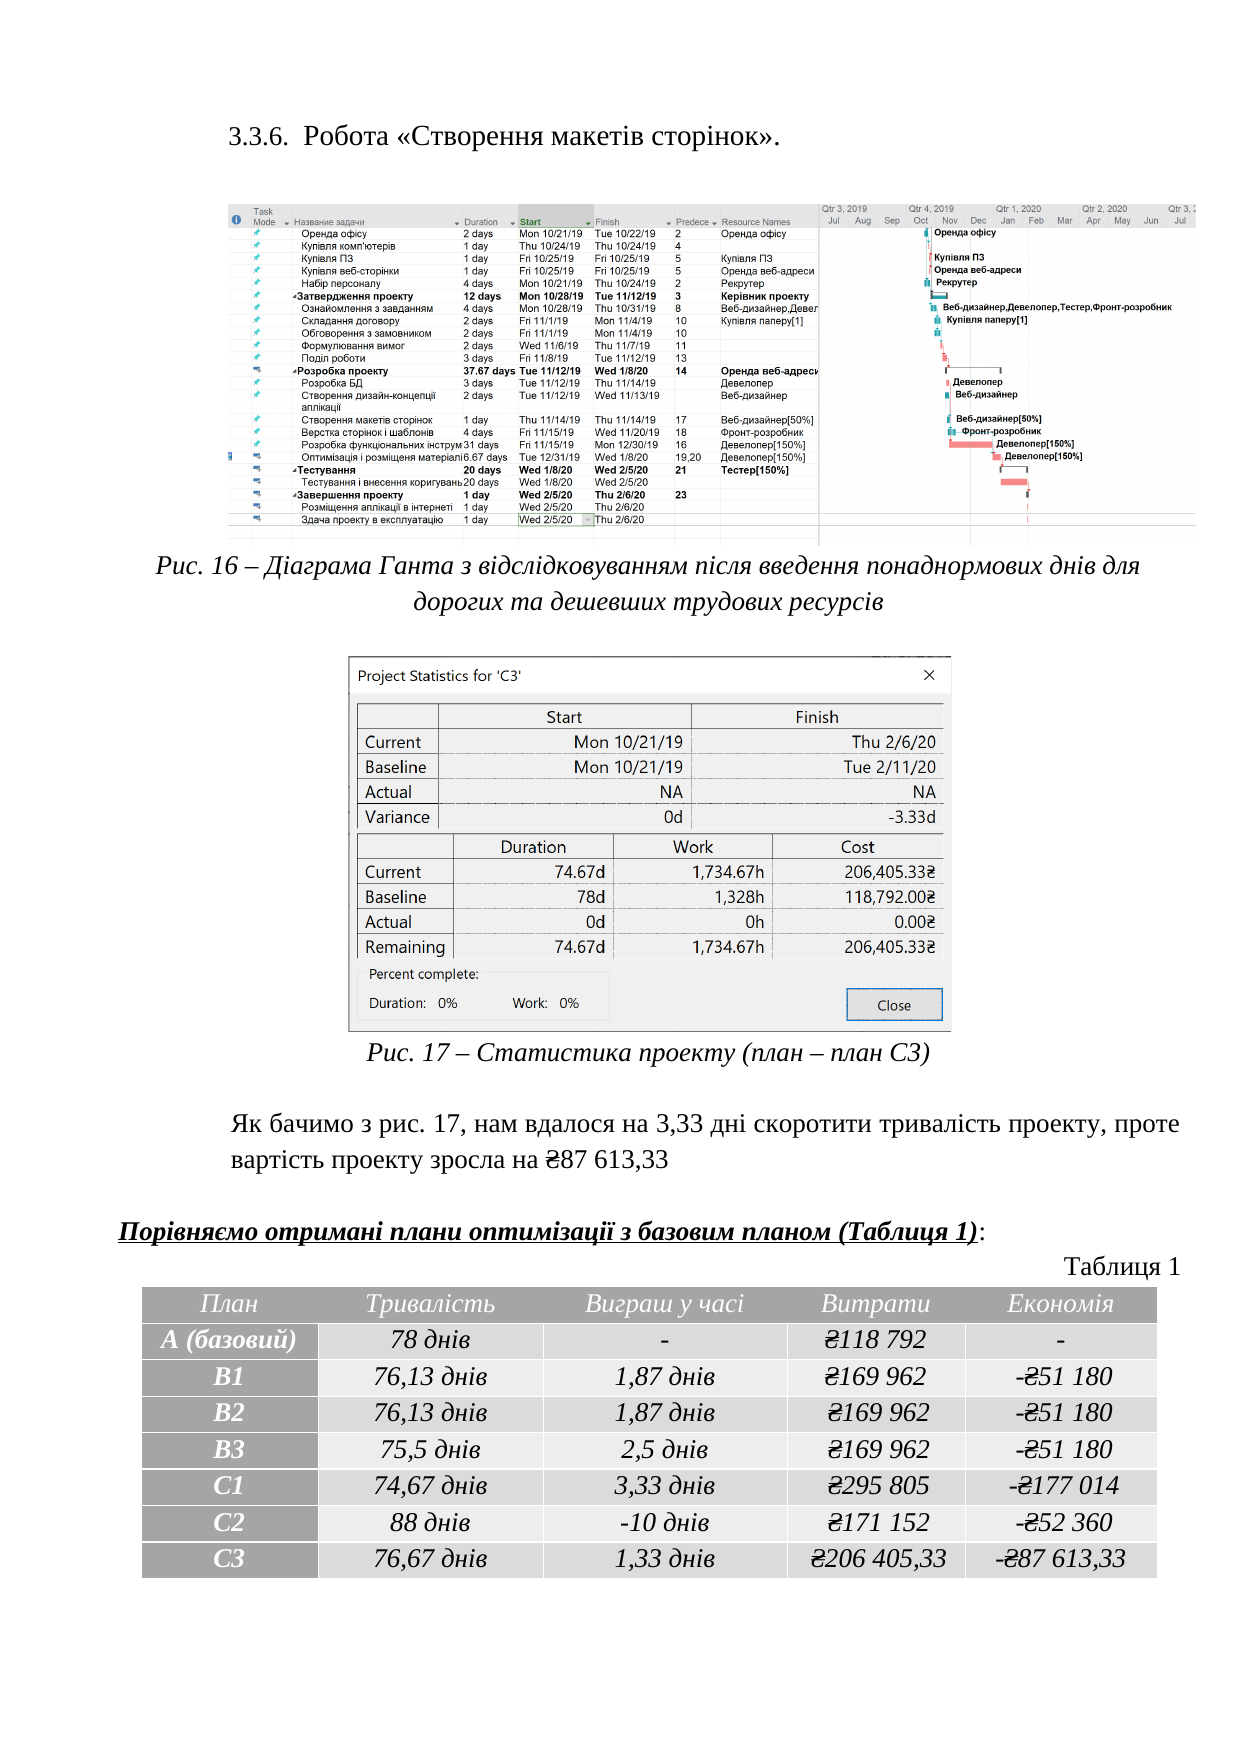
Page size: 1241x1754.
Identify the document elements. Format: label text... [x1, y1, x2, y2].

table_cell В3 [142, 1433, 318, 1468]
picture [348, 656, 952, 1032]
table_cell -₴87 613,33 [966, 1543, 1157, 1578]
table_cell 2,5 днів [544, 1433, 787, 1468]
table_header Тривалість [319, 1287, 544, 1323]
table_cell ₴206 405,33 [788, 1543, 965, 1578]
table_cell ₴169 962 [788, 1433, 965, 1468]
table_cell С2 [142, 1506, 318, 1541]
table_cell 76,13 днів [319, 1360, 543, 1396]
table_cell ₴118 792 [788, 1324, 965, 1359]
table_header Витрати [788, 1287, 966, 1323]
text Рис. 17 – Статистика проекту (план – план С3) [118, 1036, 1181, 1067]
table_cell -10 днів [544, 1506, 787, 1541]
table_cell 74,67 днів [319, 1470, 543, 1505]
list Як бачимо з рис. 17, нам вдалося на 3,33 дні скоротити тривалість проекту, проте вартість проекту зросла на ₴87 613,33 [231, 1107, 1181, 1174]
table_cell В2 [142, 1397, 318, 1432]
table_cell ₴169 962 [788, 1360, 965, 1396]
table_cell С1 [142, 1470, 318, 1505]
table_cell А (базовий) [142, 1324, 318, 1359]
text Таблиця 1 [118, 1250, 1181, 1282]
table_cell ₴171 152 [788, 1506, 965, 1541]
list Робота «Створення макетів сторінок». [228, 118, 1181, 152]
table_cell -₴51 180 [966, 1397, 1157, 1432]
text Порівняємо отримані плани оптимізації з базовим планом (Таблиця 1): [118, 1215, 1181, 1246]
table_cell -₴51 180 [966, 1360, 1157, 1396]
table_cell 76,13 днів [319, 1397, 543, 1432]
table_cell 78 днів [319, 1324, 543, 1359]
table_header Виграш у часі [544, 1287, 788, 1323]
table_cell -₴52 360 [966, 1506, 1157, 1541]
text Рис. 16 – Діаграма Ганта з відслідковуванням після введення понаднормових днів для дорогих та дешевших трудових ресурсів [118, 549, 1181, 616]
table_cell 1,33 днів [544, 1543, 787, 1578]
picture [228, 204, 1196, 546]
table_cell 1,87 днів [544, 1360, 787, 1396]
table_cell ₴295 805 [788, 1470, 965, 1505]
table_cell 76,67 днів [319, 1543, 543, 1578]
table_cell 3,33 днів [544, 1470, 787, 1505]
table_cell С3 [142, 1543, 318, 1578]
table_cell - [544, 1324, 787, 1359]
table_cell В1 [142, 1360, 318, 1396]
table_header План [142, 1287, 319, 1323]
table_header Економія [966, 1287, 1157, 1323]
table_cell 88 днів [319, 1506, 543, 1541]
table_cell 75,5 днів [319, 1433, 543, 1468]
table_cell 1,87 днів [544, 1397, 787, 1432]
table_cell - [966, 1324, 1157, 1359]
table_cell -₴51 180 [966, 1433, 1157, 1468]
table_cell -₴177 014 [966, 1470, 1157, 1505]
table_cell ₴169 962 [788, 1397, 965, 1432]
